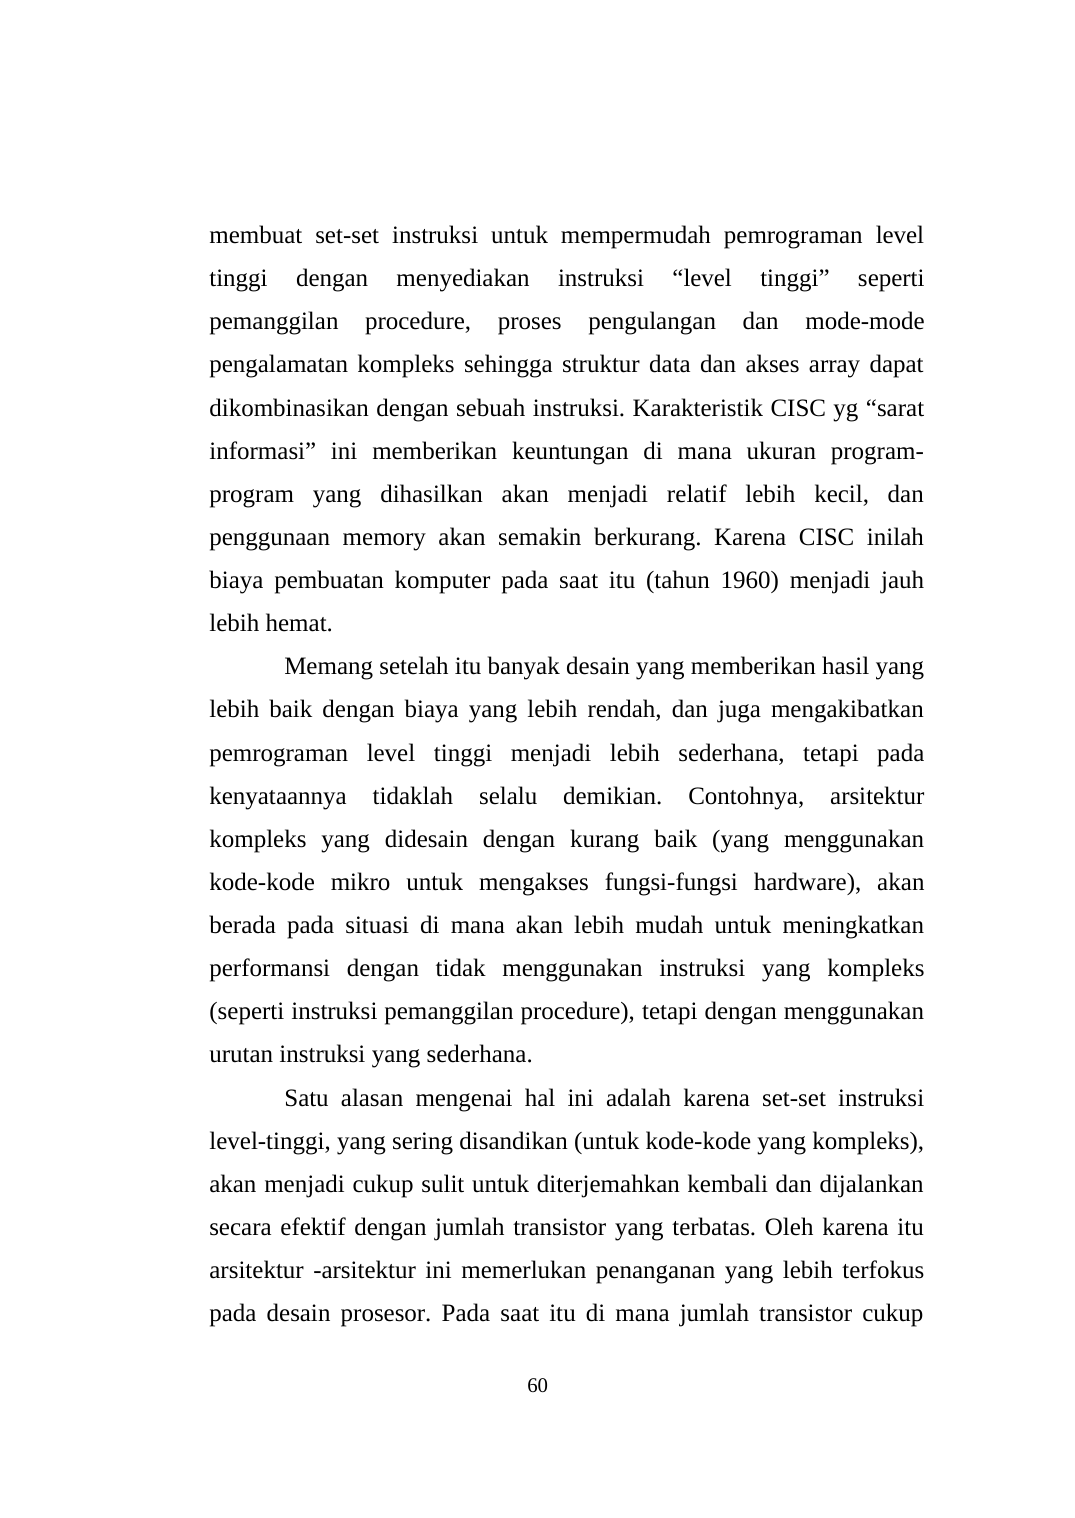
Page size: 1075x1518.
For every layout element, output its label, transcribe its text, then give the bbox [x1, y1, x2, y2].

text Memang setelah itu banyak desain yang memberikan hasil yang lebih baik dengan biaya yang lebih rendah, dan juga mengakibatkan pemrograman level tinggi menjadi lebih sederhana, tetapi pada kenyataannya tidaklah selalu demikian. Contohnya, arsitektur kompleks yang didesain dengan kurang baik (yang menggunakan kode-kode mikro untuk mengakses fungsi-fungsi hardware), akan berada pada situasi di mana akan lebih mudah untuk meningkatkan performansi dengan tidak menggunakan instruksi yang kompleks (seperti instruksi pemanggilan procedure), tetapi dengan menggunakan urutan instruksi yang sederhana. [209, 651, 925, 1068]
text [209, 220, 925, 637]
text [209, 1083, 925, 1327]
